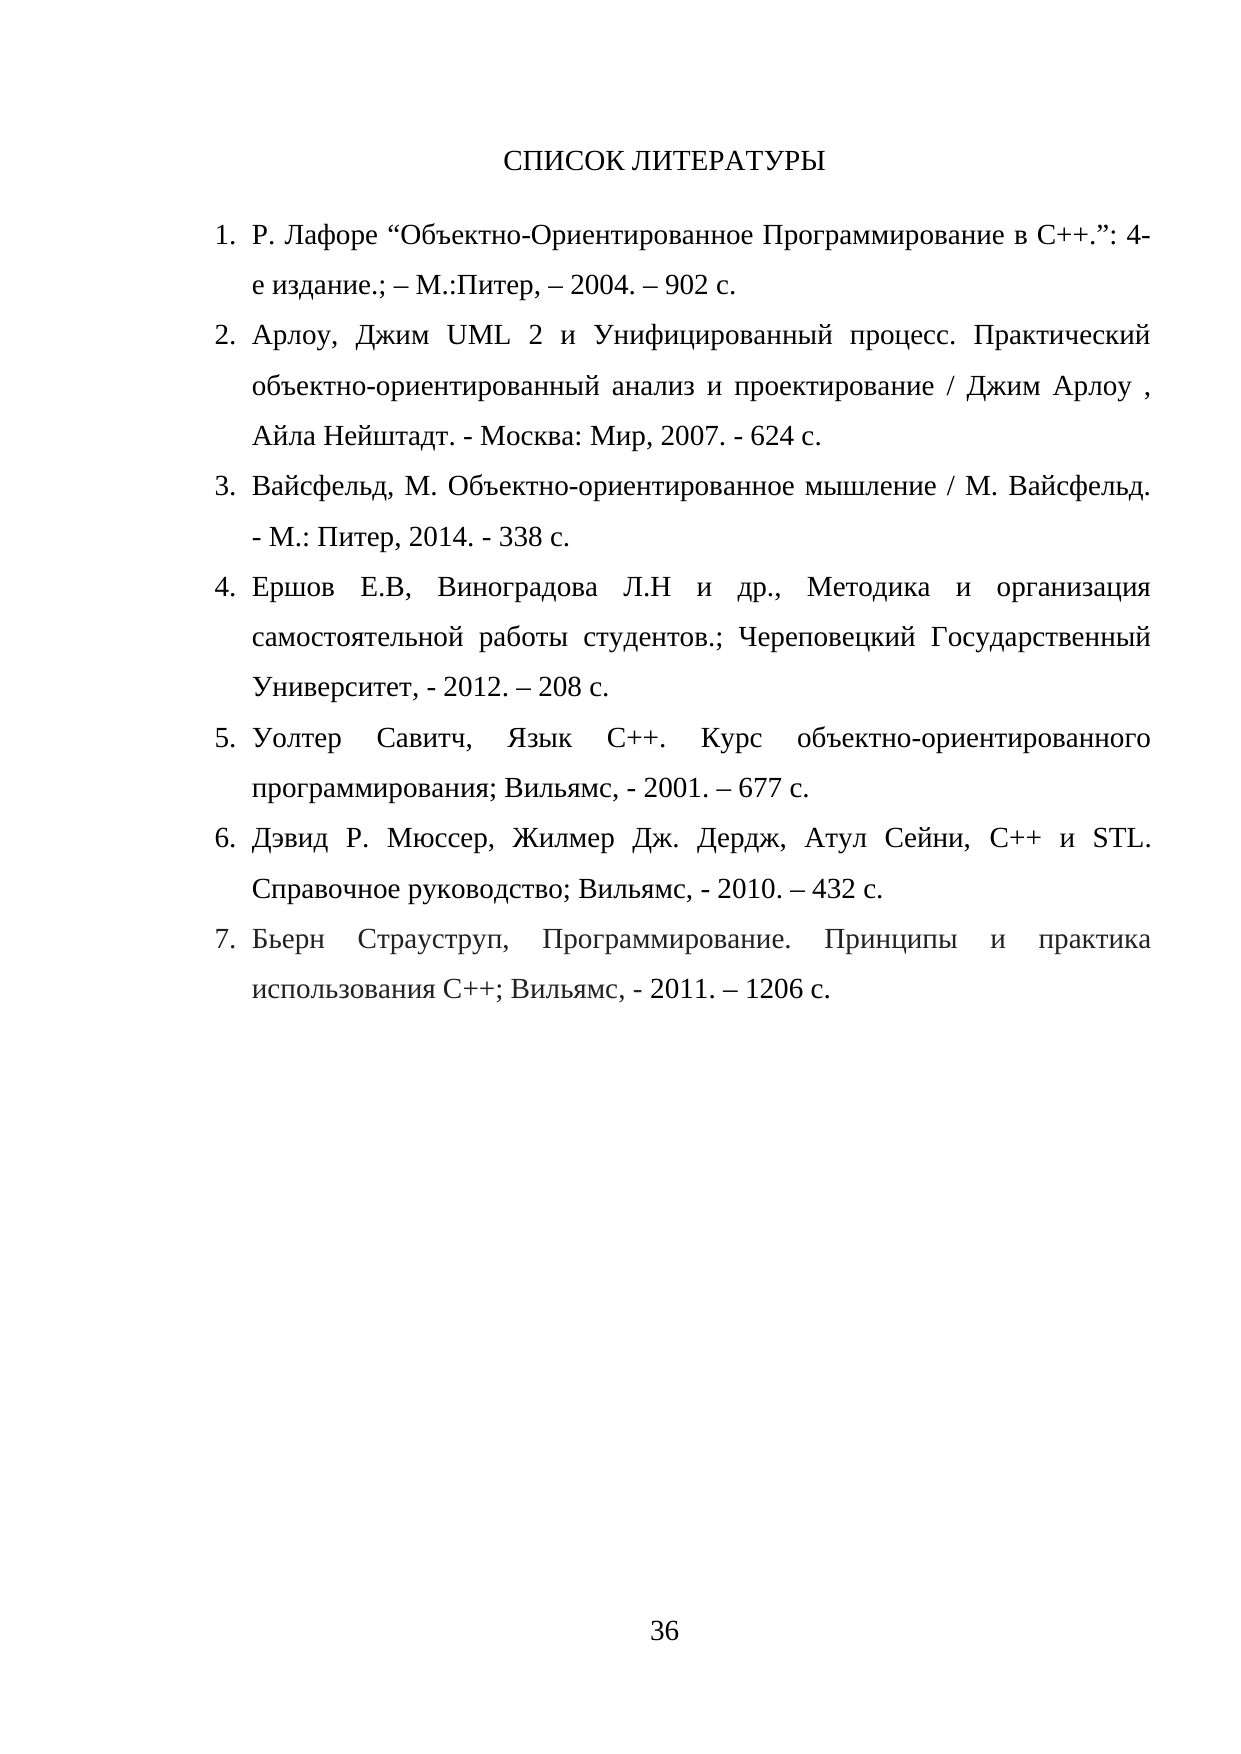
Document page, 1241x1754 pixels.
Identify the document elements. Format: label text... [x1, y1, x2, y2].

list Арлоу, Джим UML 2 и Унифицированный процесс. Практический объектно-ориентированный анализ и проектирование / Джим Арлоу , Айла Нейштадт. - Москва: Мир, 2007. - 624 c. [214, 317, 1152, 452]
list Уолтер Савитч, Язык C++. Курс объектно-ориентированного программирования; Вильямс, - 2001. – 677 с. [214, 720, 1152, 804]
list Бьерн Страуструп, Программирование. Принципы и практика использования C++; Вильямс, - 2011. – 1206 с. [214, 921, 1152, 1005]
subtitle СПИСОК ЛИТЕРАТУРЫ [177, 143, 1152, 177]
list Вайсфельд, М. Объектно-ориентированное мышление / М. Вайсфельд. - М.: Питер, 2014. - 338 c. [214, 468, 1152, 552]
list Ершов Е.В, Виноградова Л.Н и др., Методика и организация самостоятельной работы студентов.; Череповецкий Государственный Университет, - 2012. – 208 с. [214, 569, 1152, 703]
list Дэвид Р. Мюссер, Жилмер Дж. Дердж, Атул Сейни, C++ и STL. Справочное руководство; Вильямс, - 2010. – 432 с. [214, 821, 1152, 904]
list Р. Лафоре “Объектно-Ориентированное Программирование в С++.”: 4-е издание.; – М.:Питер, – 2004. – 902 с. [214, 217, 1152, 301]
